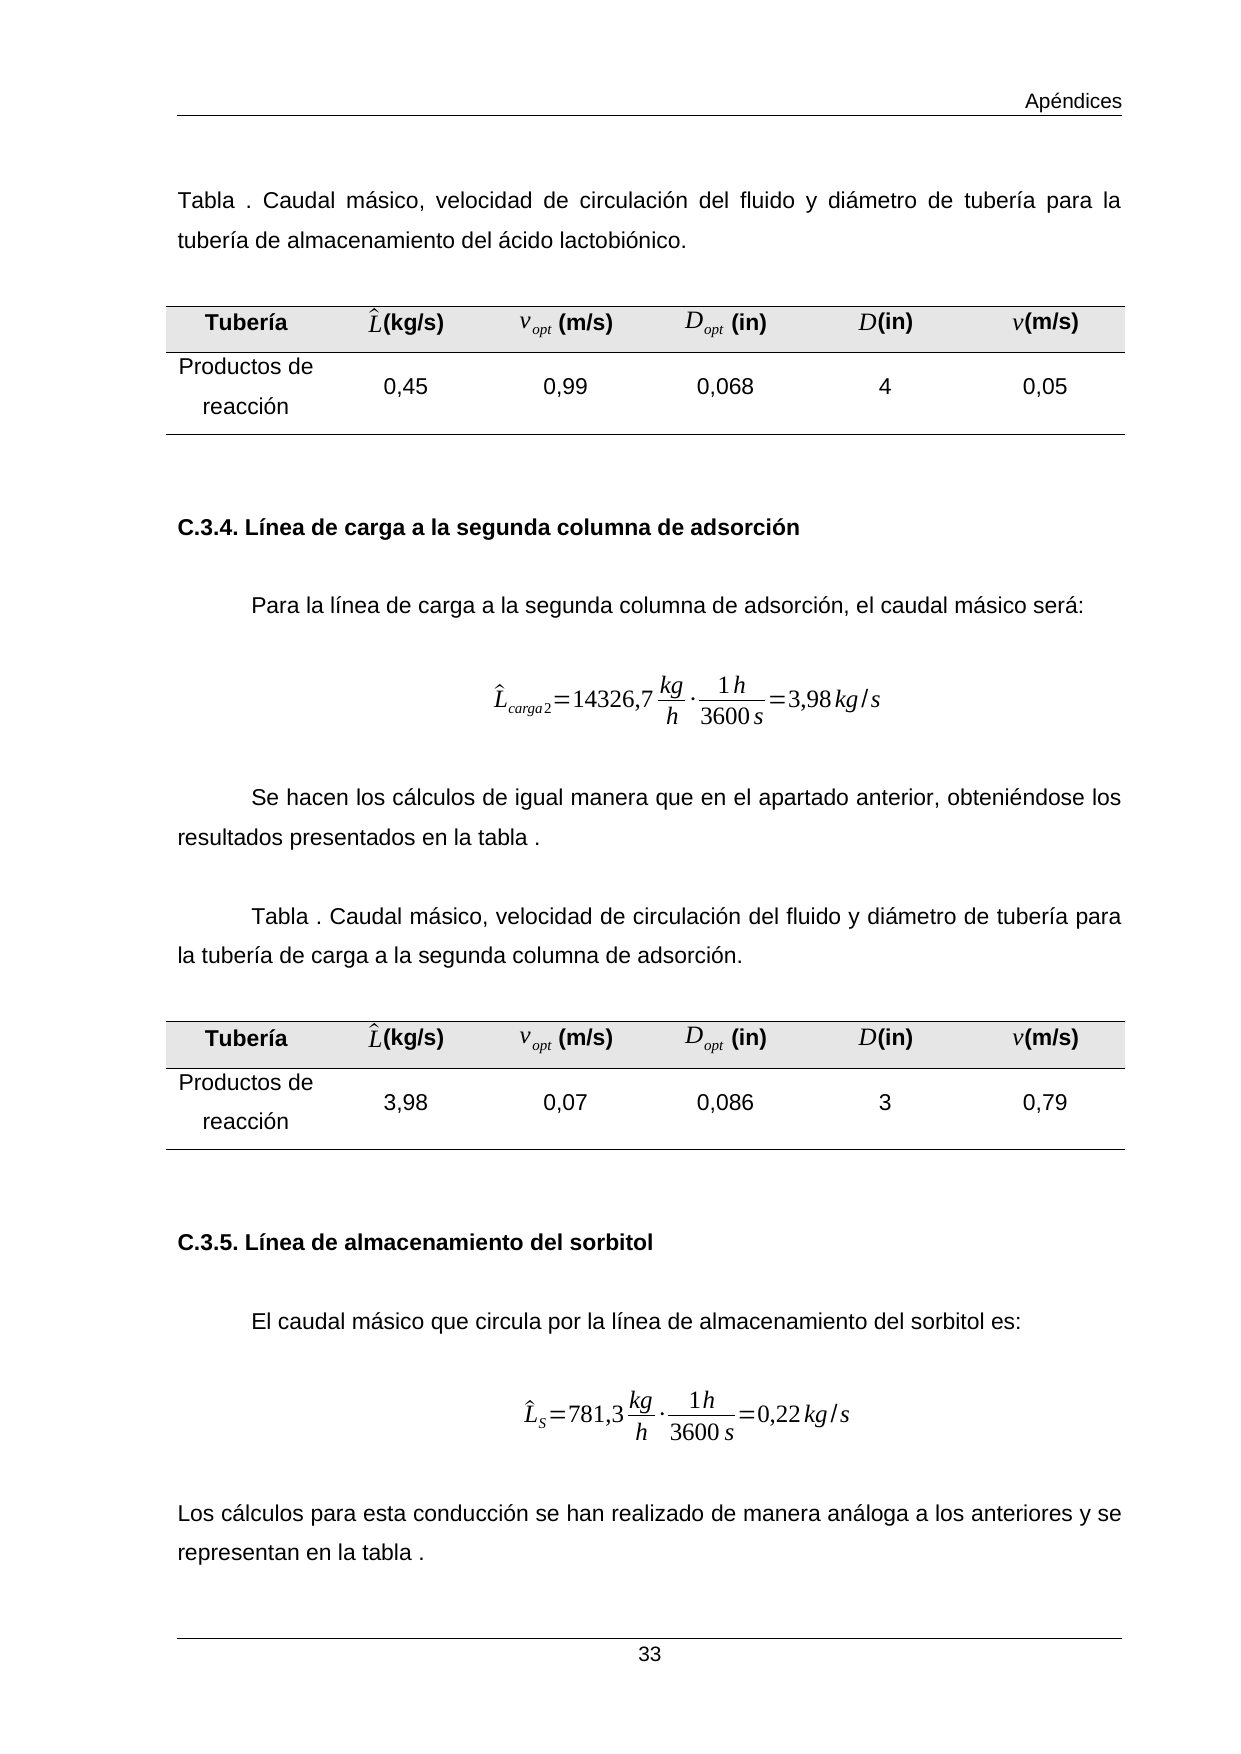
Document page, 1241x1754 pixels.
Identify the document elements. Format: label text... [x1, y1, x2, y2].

table_cell 3 [805, 1069, 965, 1149]
table_cell 0,79 [965, 1069, 1125, 1149]
text Los cálculos para esta conducción se han realizado de manera análoga a los anteriores y se representan en la tabla . [177, 1499, 1122, 1565]
table_cell 4 [805, 353, 965, 433]
table_header (in) [645, 307, 805, 352]
text El caudal másico que circula por la línea de almacenamiento del sorbitol es: [177, 1308, 1122, 1334]
table_cell 0,068 [645, 353, 805, 433]
table_cell Productos de reacción [166, 1069, 326, 1149]
text C.3.5. Línea de almacenamiento del sorbitol [177, 1229, 1122, 1255]
table_cell Productos de reacción [166, 353, 326, 433]
text Se hacen los cálculos de igual manera que en el apartado anterior, obteniéndose los resultados presentados en la tabla . [177, 784, 1122, 850]
table_header Tubería [166, 1022, 326, 1068]
table_cell 0,05 [965, 353, 1125, 433]
text C.3.4. Línea de carga a la segunda columna de adsorción [177, 513, 1122, 540]
table_header (m/s) [486, 1022, 645, 1068]
table_cell 0,07 [486, 1069, 645, 1149]
table_header (kg/s) [326, 307, 486, 352]
text Tabla . Caudal másico, velocidad de circulación del fluido y diámetro de tubería para la tubería de almacenamiento del ácido lactobiónico. [177, 187, 1122, 253]
table_header (m/s) [965, 307, 1125, 352]
table_header (in) [805, 1022, 965, 1068]
table_header (m/s) [965, 1022, 1125, 1068]
table_cell 0,45 [326, 353, 486, 433]
text Tabla . Caudal másico, velocidad de circulación del fluido y diámetro de tubería para la tubería de carga a la segunda columna de adsorción. [177, 903, 1122, 968]
table_cell 0,086 [645, 1069, 805, 1149]
table_header (m/s) [486, 307, 645, 352]
table_header Tubería [166, 307, 326, 352]
table_header (in) [645, 1022, 805, 1068]
table_header (kg/s) [326, 1022, 486, 1068]
text Para la línea de carga a la segunda columna de adsorción, el caudal másico será: [177, 592, 1122, 619]
table_cell 3,98 [326, 1069, 486, 1149]
table_header (in) [805, 307, 965, 352]
table_cell 0,99 [486, 353, 645, 433]
